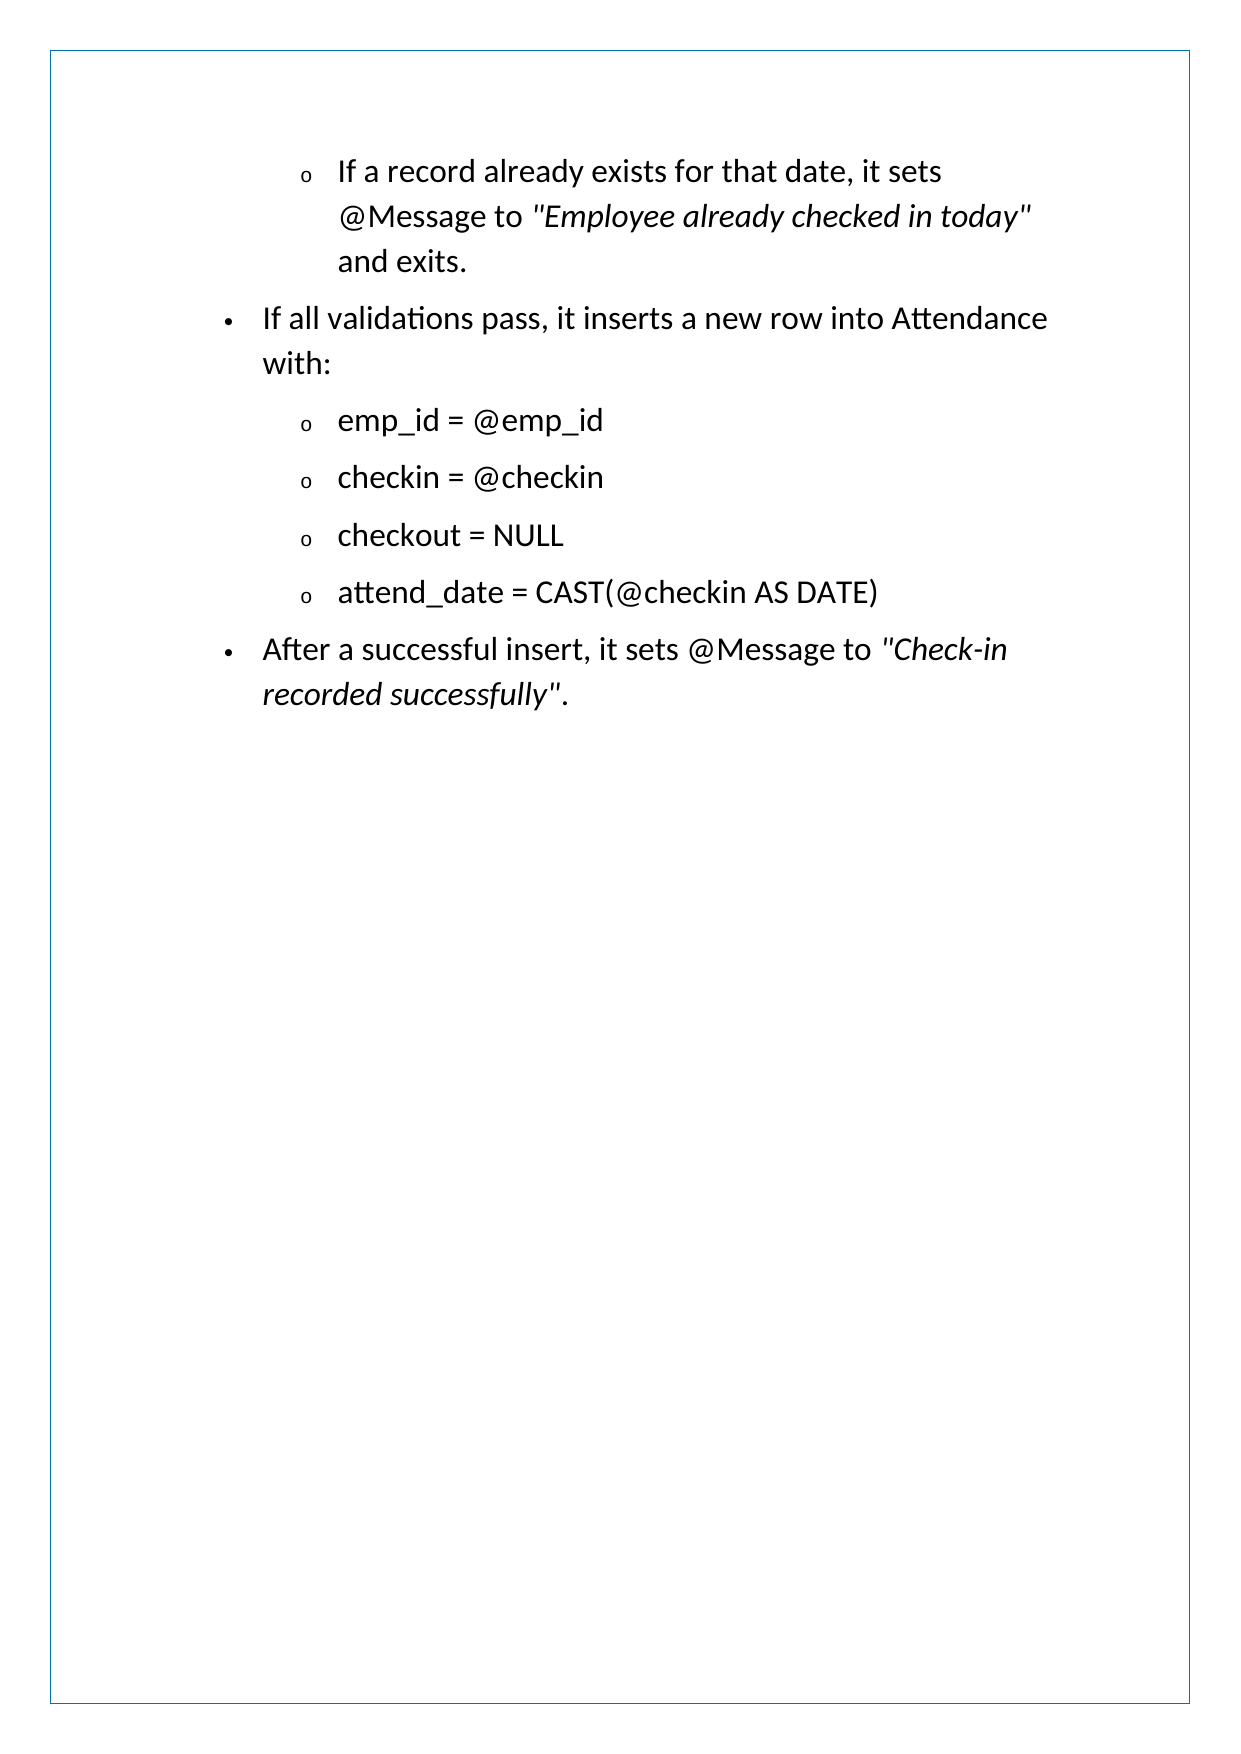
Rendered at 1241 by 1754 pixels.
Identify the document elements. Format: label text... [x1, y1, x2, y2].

list If a record already exists for that date, it sets @Message to "Employee already checked in today" and exits. [300, 150, 1053, 280]
list If all validations pass, it inserts a new row into Attendance with: [225, 297, 1053, 382]
list checkin = @checkin [300, 456, 1053, 497]
list After a successful insert, it sets @Message to "Check-in recorded successfully". [225, 628, 1053, 714]
list checkout = NULL [300, 513, 1053, 554]
list attend_date = CAST(@checkin AS DATE) [300, 571, 1053, 612]
list emp_id = @emp_id [300, 399, 1053, 440]
